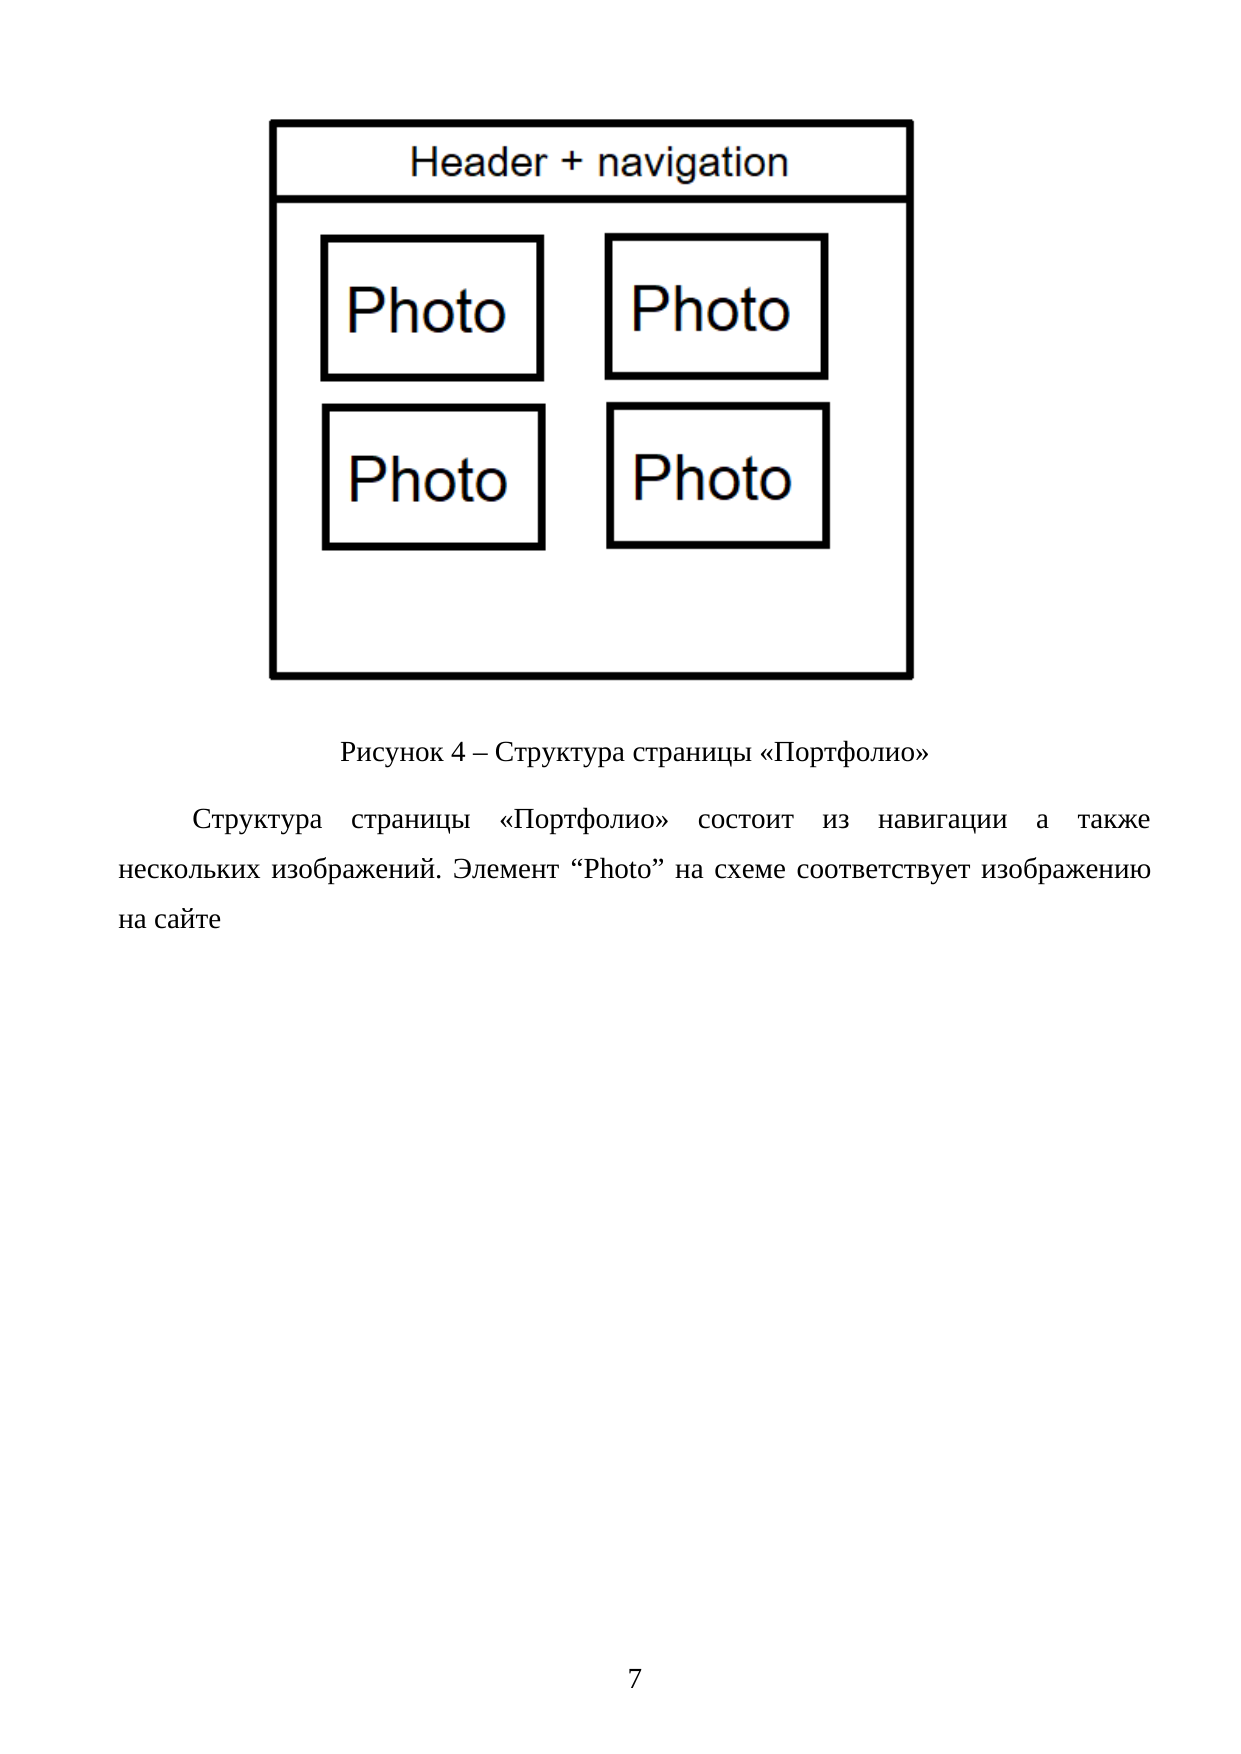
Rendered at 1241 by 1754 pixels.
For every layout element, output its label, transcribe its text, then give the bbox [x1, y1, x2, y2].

text Рисунок 4 – Структура страницы «Портфолио» [118, 734, 1152, 767]
text Структура страницы «Портфолио» состоит из навигации а также нескольких изображений. Элемент “Photo” на схеме соответствует изображению на сайте [118, 801, 1152, 935]
picture [230, 88, 1040, 734]
